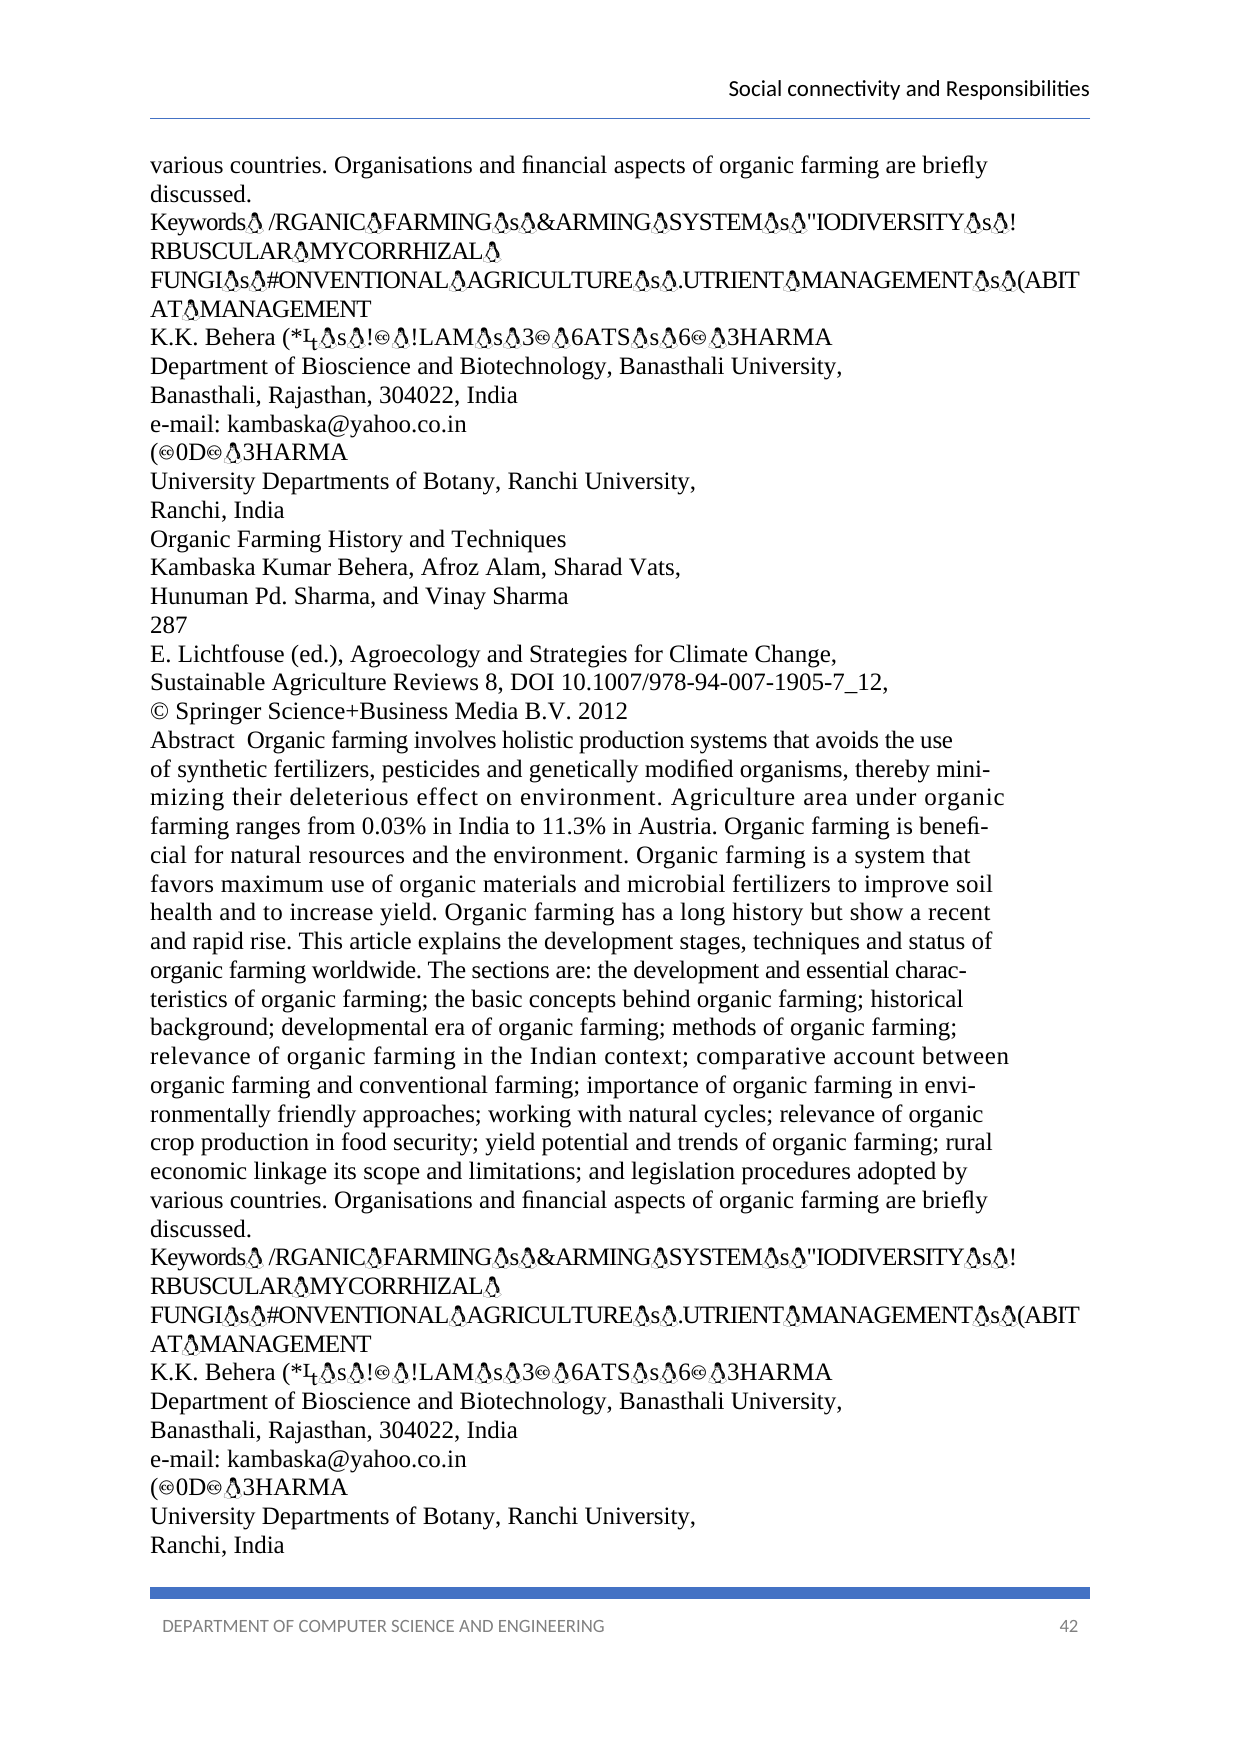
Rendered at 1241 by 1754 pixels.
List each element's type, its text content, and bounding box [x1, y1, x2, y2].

text relevance of organic farming in the Indian context; comparative account between [150, 1041, 1090, 1070]
text 287 [150, 610, 1090, 639]
text various countries. Organisations and ﬁnancial aspects of organic farming are brieﬂy [150, 150, 1090, 179]
text cial for natural resources and the environment. Organic farming is a system that [150, 840, 1090, 869]
text Ranchi, India [150, 1530, 1090, 1559]
text Ranchi, India [150, 495, 1090, 524]
text farming ranges from 0.03% in India to 11.3% in Austria. Organic farming is beneﬁ- [150, 811, 1090, 840]
text organic farming and conventional farming; importance of organic farming in envi- [150, 1070, 1090, 1099]
text Keywords /RGANICFARMINGs&ARMINGSYSTEMs"IODIVERSITYs!RBUSCULARMYCORRHIZAL [150, 1242, 1090, 1300]
text K.K. Behera (*s!!LAMs36ATSs63HARMA [150, 1357, 1090, 1386]
text University Departments of Botany, Ranchi University, [150, 1501, 1090, 1530]
text E. Lichtfouse (ed.), Agroecology and Strategies for Climate Change, [150, 639, 1090, 667]
text teristics of organic farming; the basic concepts behind organic farming; historical [150, 984, 1090, 1012]
text Organic Farming History and Techniques [150, 524, 1090, 552]
text FUNGIs#ONVENTIONALAGRICULTUREs.UTRIENTMANAGEMENTs(ABITATMANAGEMENT [150, 1300, 1090, 1357]
text FUNGIs#ONVENTIONALAGRICULTUREs.UTRIENTMANAGEMENTs(ABITATMANAGEMENT [150, 265, 1090, 322]
text favors maximum use of organic materials and microbial fertilizers to improve soil [150, 869, 1090, 897]
text e-mail: kambaska@yahoo.co.in [150, 1444, 1090, 1472]
text of synthetic fertilizers, pesticides and genetically modiﬁed organisms, thereby mini- [150, 754, 1090, 782]
text Hunuman Pd. Sharma, and Vinay Sharma [150, 581, 1090, 610]
text ronmentally friendly approaches; working with natural cycles; relevance of organic [150, 1099, 1090, 1127]
text University Departments of Botany, Ranchi University, [150, 466, 1090, 495]
text (0D3HARMA [150, 1472, 1090, 1501]
text discussed. [150, 179, 1090, 207]
text health and to increase yield. Organic farming has a long history but show a recent [150, 897, 1090, 926]
text K.K. Behera (*s!!LAMs36ATSs63HARMA [150, 322, 1090, 351]
text Department of Bioscience and Biotechnology, Banasthali University, [150, 351, 1090, 380]
text organic farming worldwide. The sections are: the development and essential charac- [150, 955, 1090, 984]
text Keywords /RGANICFARMINGs&ARMINGSYSTEMs"IODIVERSITYs!RBUSCULARMYCORRHIZAL [150, 207, 1090, 265]
text (0D3HARMA [150, 437, 1090, 466]
text Abstract Organic farming involves holistic production systems that avoids the use [150, 725, 1090, 754]
text Sustainable Agriculture Reviews 8, DOI 10.1007/978-94-007-1905-7_12, [150, 667, 1090, 696]
text Banasthali, Rajasthan, 304022, India [150, 1415, 1090, 1444]
text Kambaska Kumar Behera, Afroz Alam, Sharad Vats, [150, 552, 1090, 581]
text Banasthali, Rajasthan, 304022, India [150, 380, 1090, 409]
text Department of Bioscience and Biotechnology, Banasthali University, [150, 1386, 1090, 1415]
text discussed. [150, 1214, 1090, 1242]
text © Springer Science+Business Media B.V. 2012 [150, 696, 1090, 725]
text various countries. Organisations and ﬁnancial aspects of organic farming are brieﬂy [150, 1185, 1090, 1214]
text e-mail: kambaska@yahoo.co.in [150, 409, 1090, 437]
text mizing their deleterious effect on environment. Agriculture area under organic [150, 782, 1090, 811]
text background; developmental era of organic farming; methods of organic farming; [150, 1012, 1090, 1041]
text and rapid rise. This article explains the development stages, techniques and status of [150, 926, 1090, 955]
text economic linkage its scope and limitations; and legislation procedures adopted by [150, 1156, 1090, 1185]
text crop production in food security; yield potential and trends of organic farming; rural [150, 1127, 1090, 1156]
